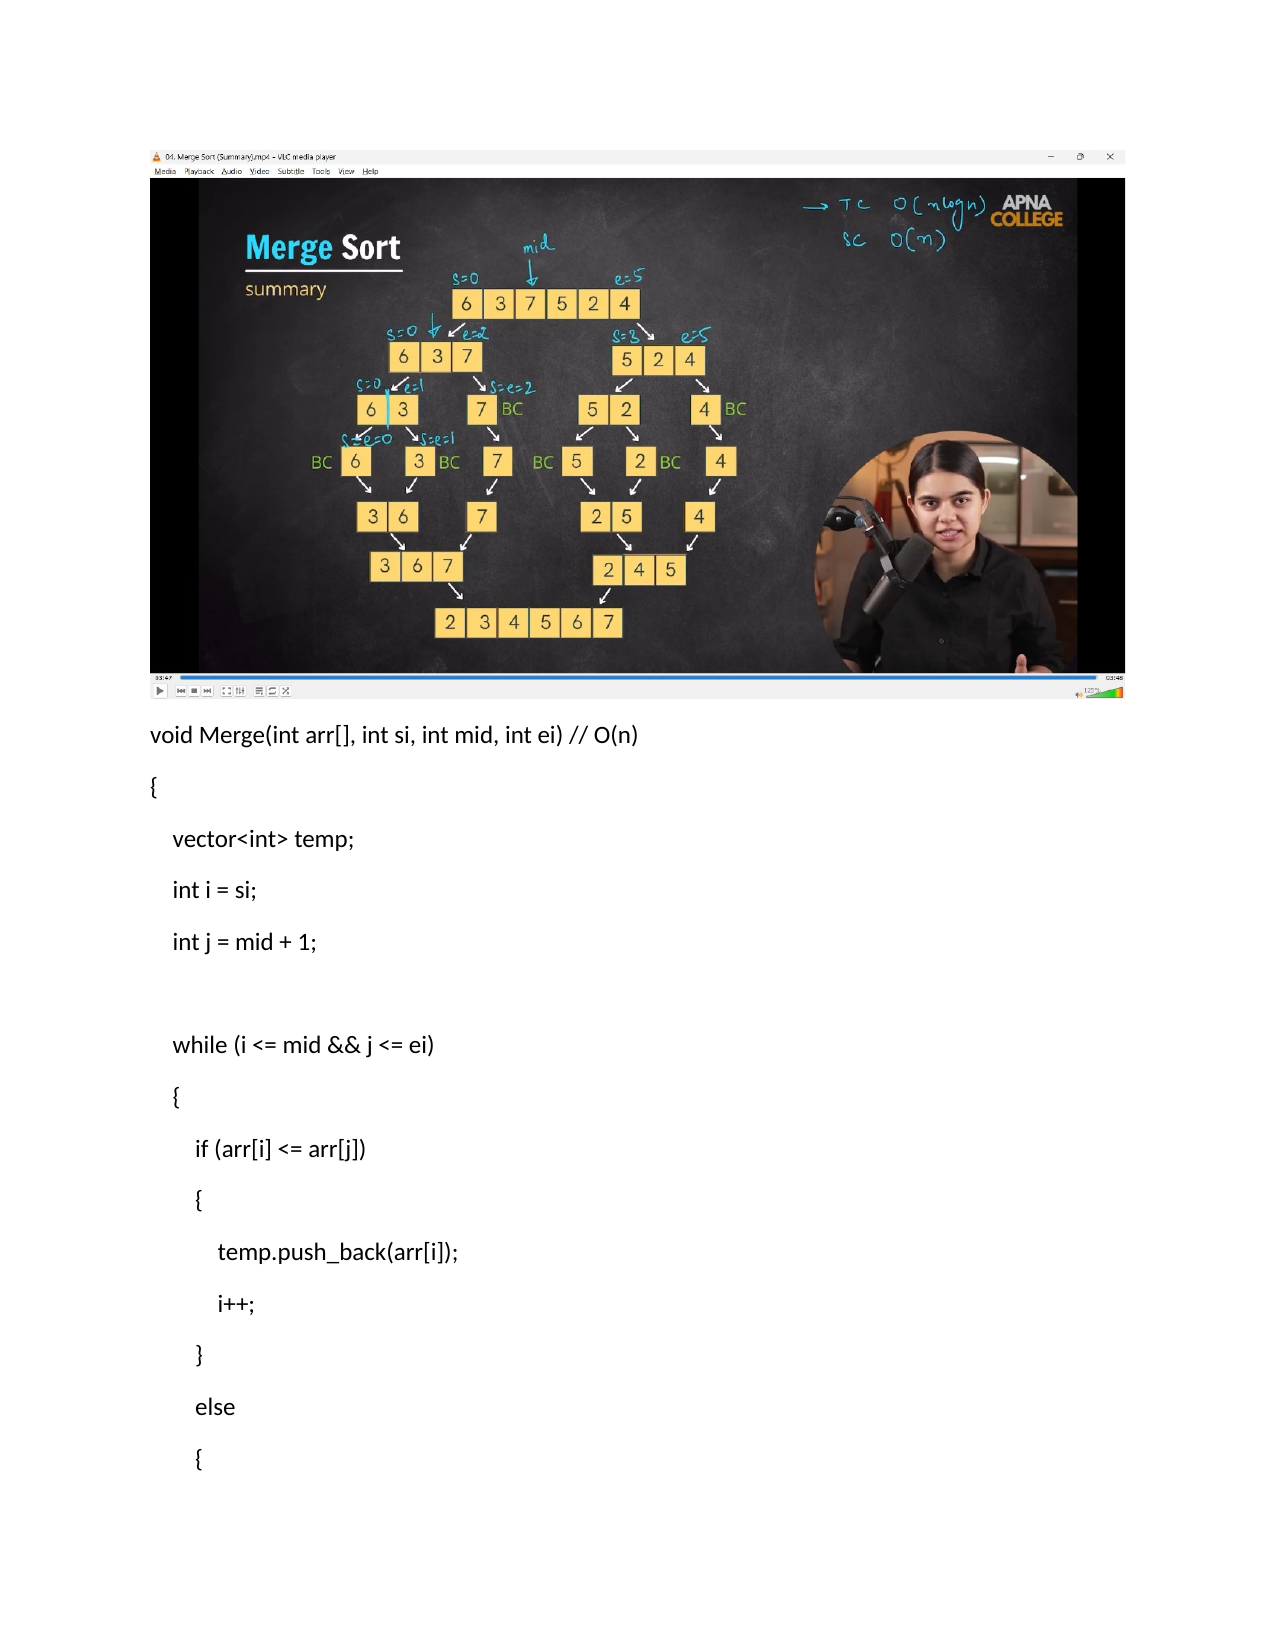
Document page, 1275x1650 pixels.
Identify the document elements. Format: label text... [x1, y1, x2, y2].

text temp.push_back(arr[i]); [150, 1236, 1125, 1267]
text vector<int> temp; [150, 823, 1125, 853]
text { [150, 771, 1125, 802]
text void Merge(int arr[], int si, int mid, int ei) // O(n) [150, 719, 1125, 750]
text if (arr[i] <= arr[j]) [150, 1133, 1125, 1163]
text while (i <= mid && j <= ei) [150, 1029, 1125, 1060]
picture [150, 150, 1125, 699]
text { [150, 1184, 1125, 1215]
text { [150, 1443, 1125, 1473]
text else [150, 1391, 1125, 1422]
text int i = si; [150, 874, 1125, 905]
text { [150, 1081, 1125, 1112]
text int j = mid + 1; [150, 926, 1125, 957]
text } [150, 1339, 1125, 1370]
text i++; [150, 1288, 1125, 1318]
